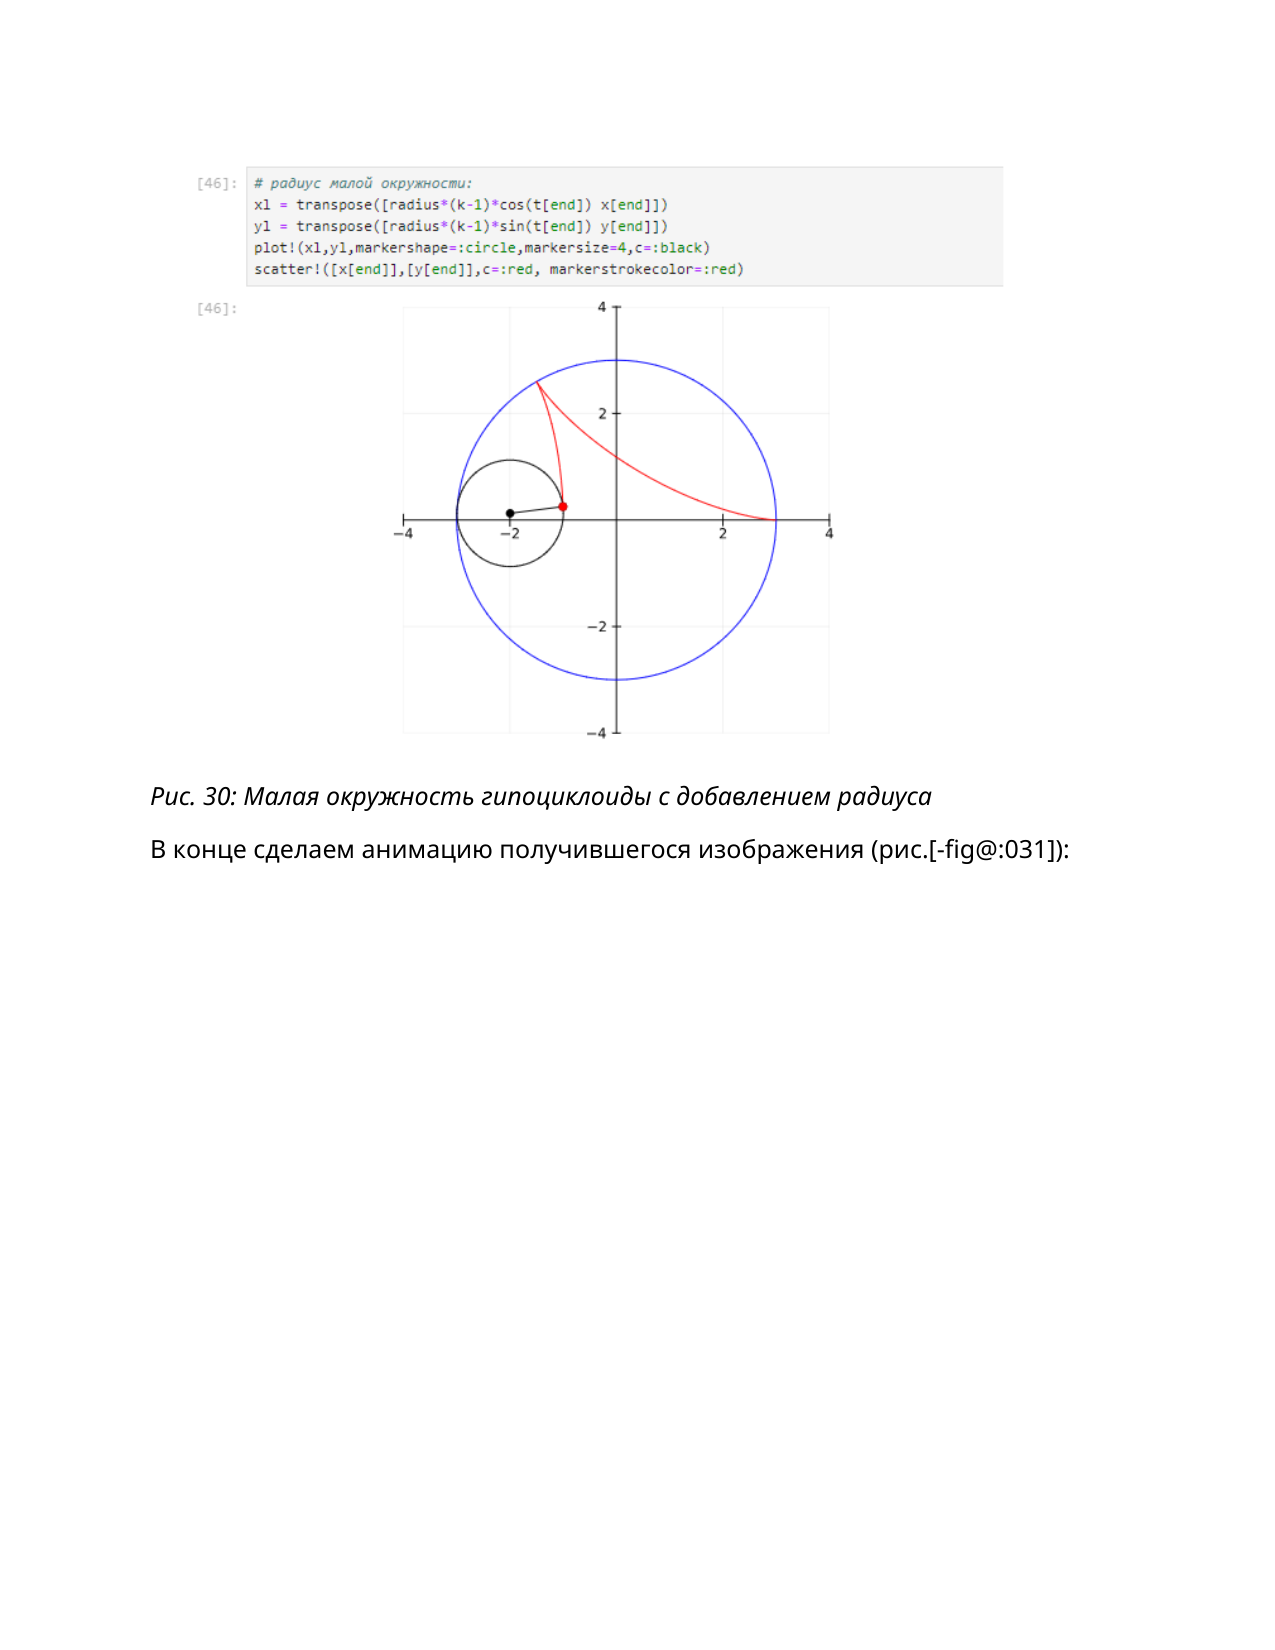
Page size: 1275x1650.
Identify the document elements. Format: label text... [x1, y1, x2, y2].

text В конце сделаем анимацию получившегося изображения (рис.[-fig@:031]): [150, 831, 1125, 865]
picture [168, 150, 1004, 758]
text Рис. 30: Малая окружность гипоциклоиды с добавлением радиуса [150, 778, 1125, 812]
